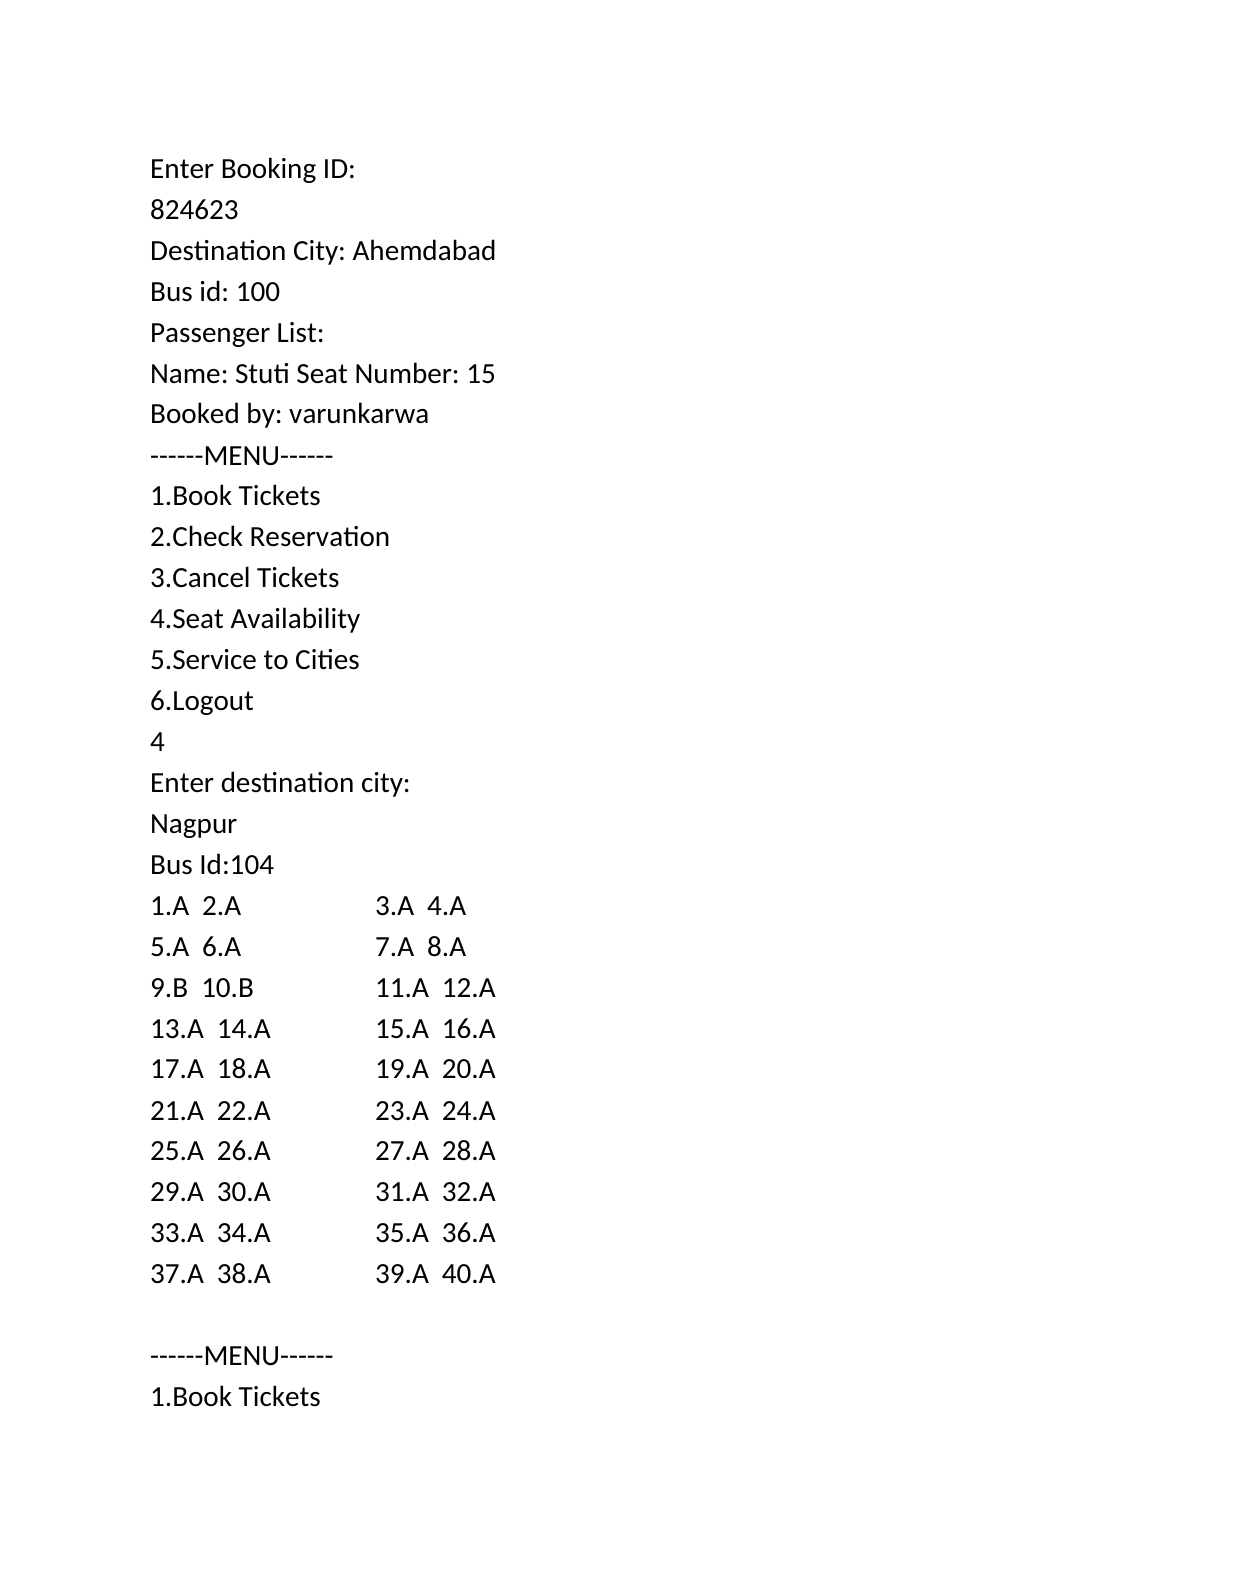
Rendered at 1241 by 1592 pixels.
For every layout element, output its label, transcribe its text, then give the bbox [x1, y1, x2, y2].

text Name: Stuti Seat Number: 15 [150, 355, 1090, 390]
text 5.Service to Cities [150, 641, 1090, 677]
text 6.Logout [150, 682, 1090, 718]
text 9.B 10.B 11.A 12.A [150, 969, 1090, 1004]
text ------MENU------ [150, 1337, 1090, 1373]
text 1.A 2.A 3.A 4.A [150, 887, 1090, 922]
text 29.A 30.A 31.A 32.A [150, 1173, 1090, 1209]
text 3.Cancel Tickets [150, 559, 1090, 595]
text 1.Book Tickets [150, 1378, 1090, 1414]
text 37.A 38.A 39.A 40.A [150, 1255, 1090, 1291]
text Booked by: varunkarwa [150, 396, 1090, 431]
text 824623 [150, 191, 1090, 227]
text 13.A 14.A 15.A 16.A [150, 1010, 1090, 1045]
text 5.A 6.A 7.A 8.A [150, 928, 1090, 963]
text Bus id: 100 [150, 273, 1090, 308]
text Enter destination city: [150, 764, 1090, 800]
text 25.A 26.A 27.A 28.A [150, 1132, 1090, 1168]
text Passenger List: [150, 314, 1090, 349]
text 17.A 18.A 19.A 20.A [150, 1051, 1090, 1086]
text 4.Seat Availability [150, 600, 1090, 636]
text Bus Id:104 [150, 846, 1090, 882]
text 33.A 34.A 35.A 36.A [150, 1214, 1090, 1250]
text 2.Check Reservation [150, 518, 1090, 554]
text 4 [150, 723, 1090, 759]
text Enter Booking ID: [150, 150, 1090, 186]
text Destination City: Ahemdabad [150, 232, 1090, 267]
text 21.A 22.A 23.A 24.A [150, 1092, 1090, 1127]
text ------MENU------ [150, 437, 1090, 472]
text 1.Book Tickets [150, 477, 1090, 513]
text Nagpur [150, 805, 1090, 841]
